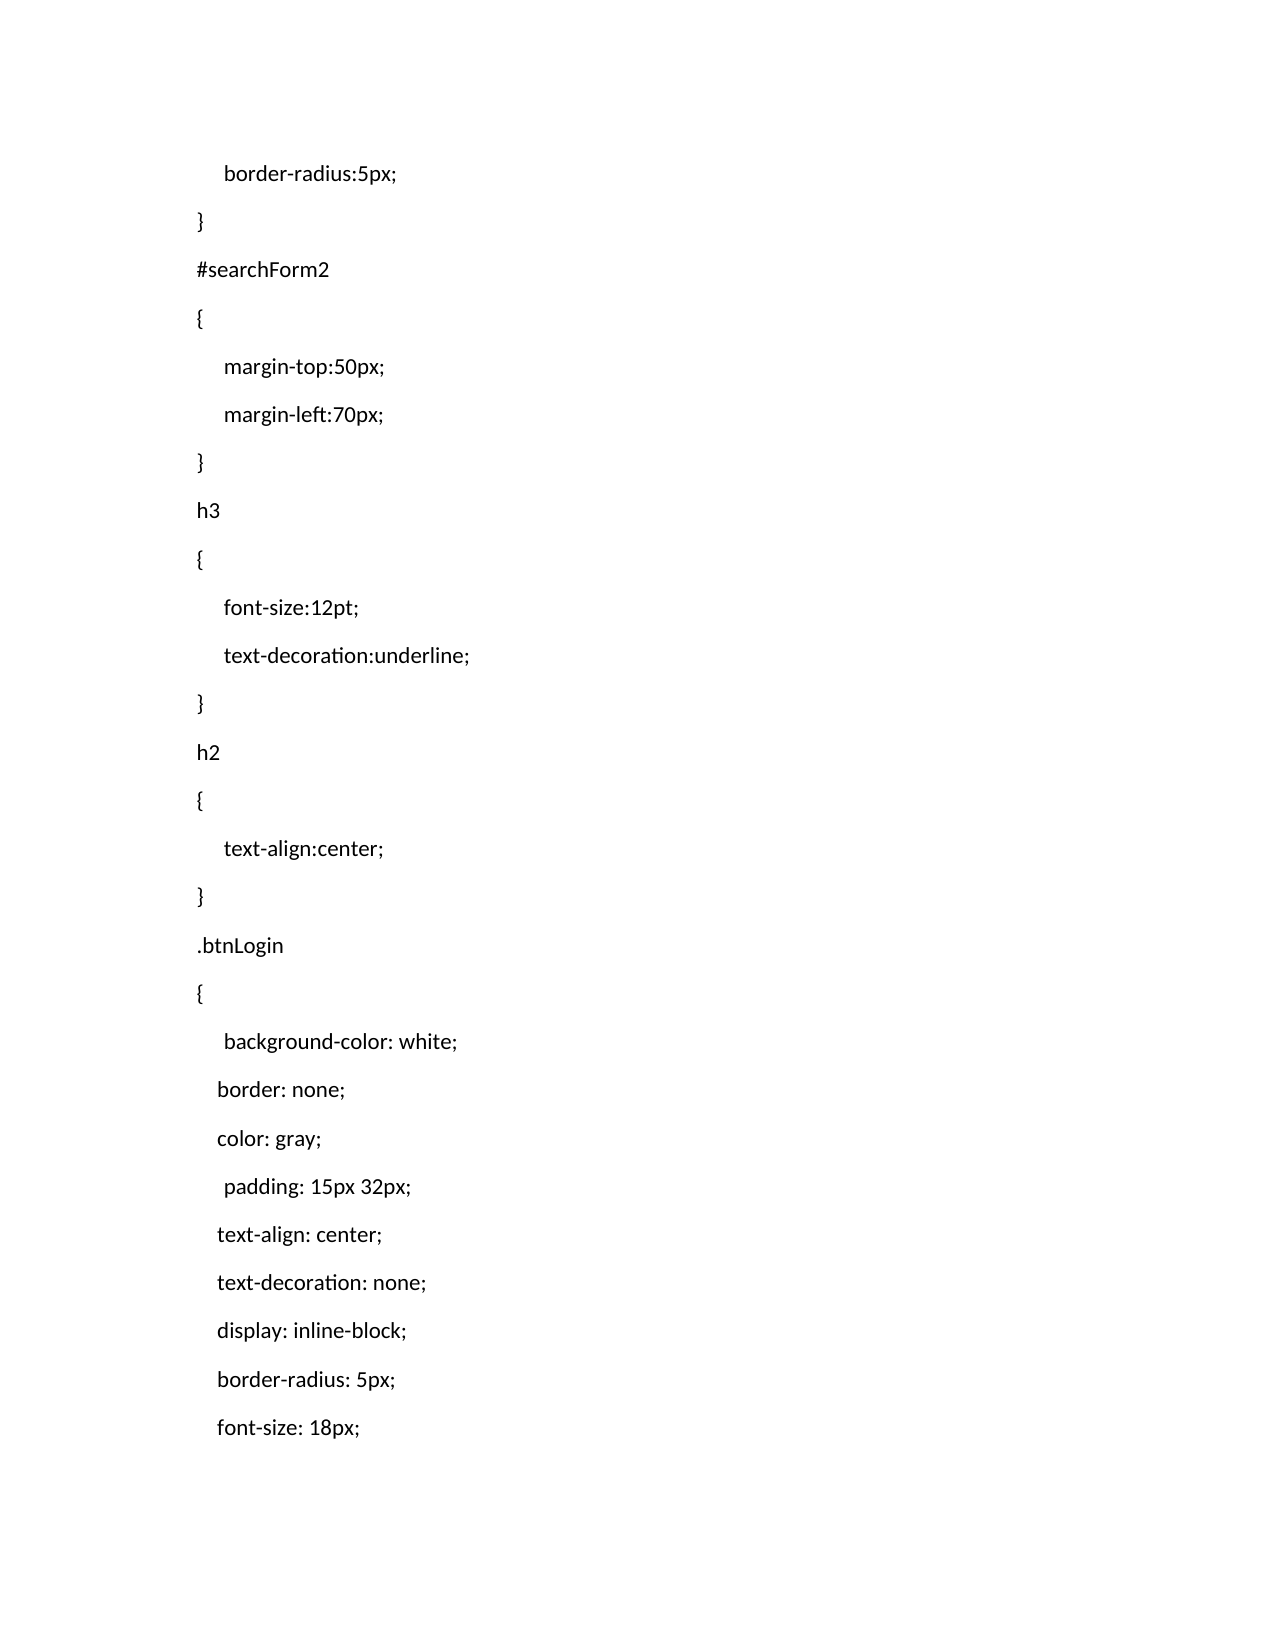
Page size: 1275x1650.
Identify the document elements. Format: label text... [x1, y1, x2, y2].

text border: none; [196, 1075, 1083, 1103]
text font-size:12pt; [196, 593, 1083, 621]
text border-radius: 5px; [196, 1365, 1083, 1393]
text text-decoration: none; [196, 1268, 1083, 1296]
text { [196, 304, 1083, 332]
text text-decoration:underline; [196, 641, 1083, 669]
text margin-left:70px; [196, 400, 1083, 428]
text padding: 15px 32px; [196, 1172, 1083, 1200]
text text-align: center; [196, 1220, 1083, 1248]
text } [196, 689, 1083, 718]
text border-radius:5px; [196, 159, 1083, 187]
text { [196, 545, 1083, 573]
text } [196, 882, 1083, 911]
text display: inline-block; [196, 1317, 1083, 1344]
text color: gray; [196, 1124, 1083, 1152]
text background-color: white; [196, 1027, 1083, 1055]
text .btnLogin [196, 931, 1083, 959]
text h3 [196, 497, 1083, 525]
text h2 [196, 738, 1083, 766]
text text-align:center; [196, 834, 1083, 862]
text } [196, 448, 1083, 476]
text { [196, 786, 1083, 814]
text font-size: 18px; [196, 1413, 1083, 1441]
text { [196, 979, 1083, 1007]
text } [196, 207, 1083, 235]
text #searchForm2 [196, 256, 1083, 283]
text margin-top:50px; [196, 352, 1083, 380]
